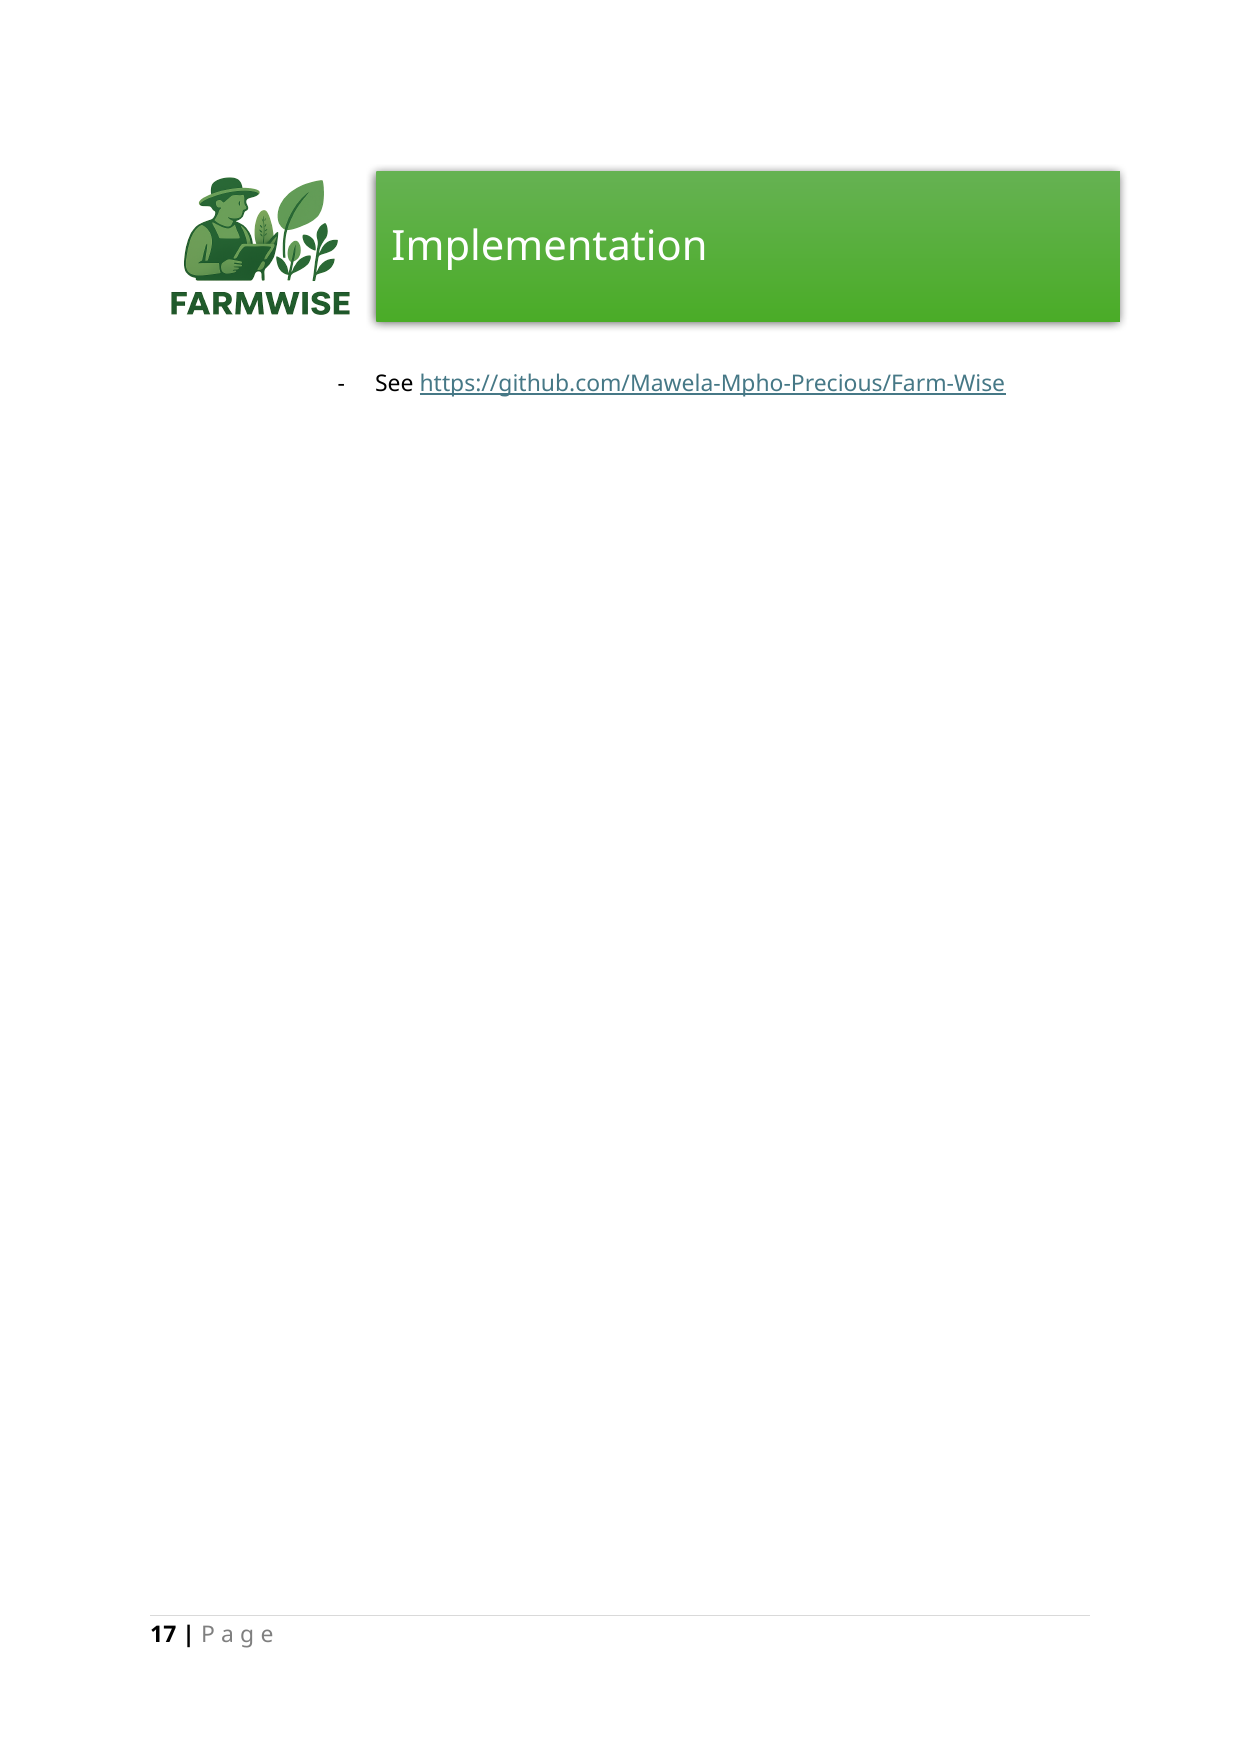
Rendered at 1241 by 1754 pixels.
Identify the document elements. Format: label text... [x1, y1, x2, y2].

list See https://github.com/Mawela-Mpho-Precious/Farm-Wise [337, 367, 1090, 398]
picture [150, 150, 372, 348]
